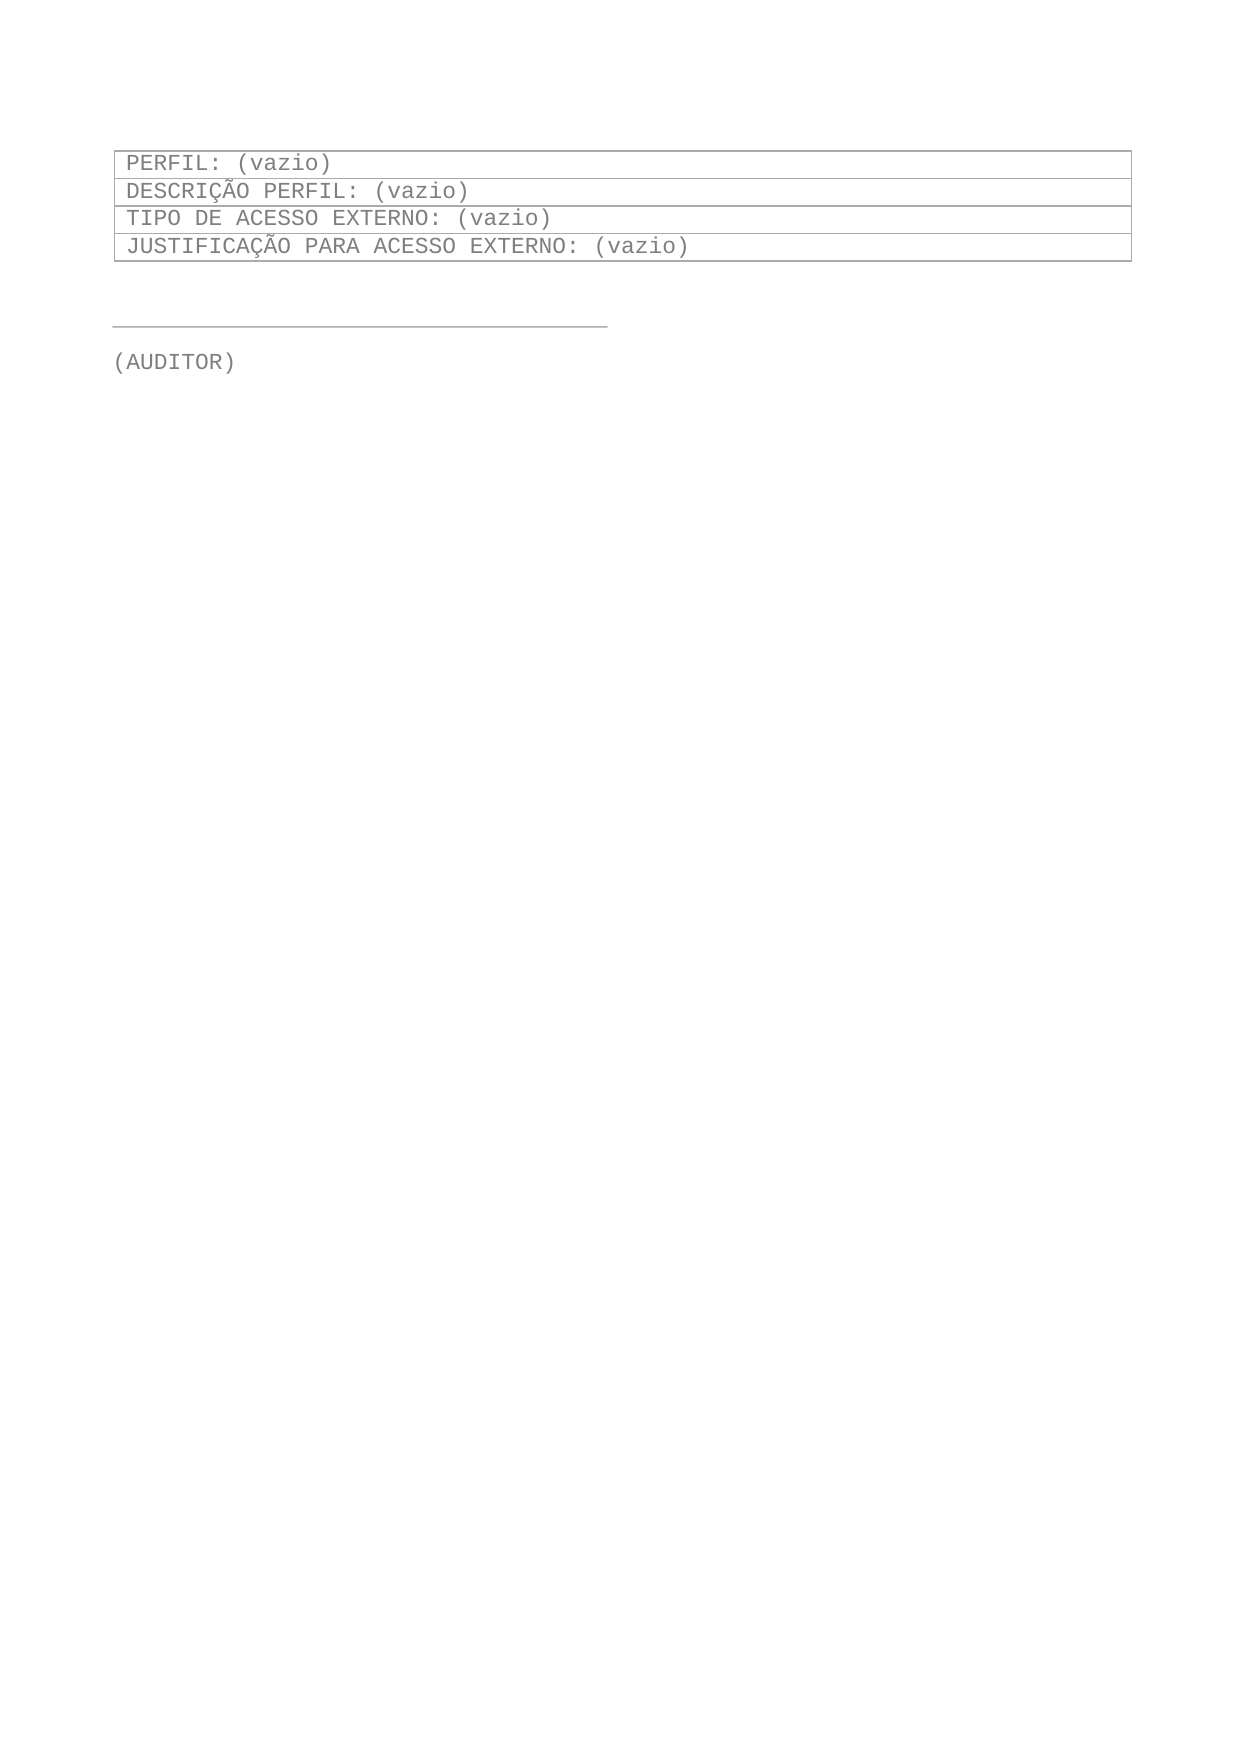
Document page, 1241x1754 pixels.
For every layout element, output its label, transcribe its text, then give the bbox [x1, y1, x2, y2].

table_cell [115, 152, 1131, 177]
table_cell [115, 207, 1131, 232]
text ____________________________________ [112, 306, 1128, 332]
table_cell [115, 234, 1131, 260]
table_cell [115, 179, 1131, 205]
text (AUDITOR) [112, 351, 1128, 377]
